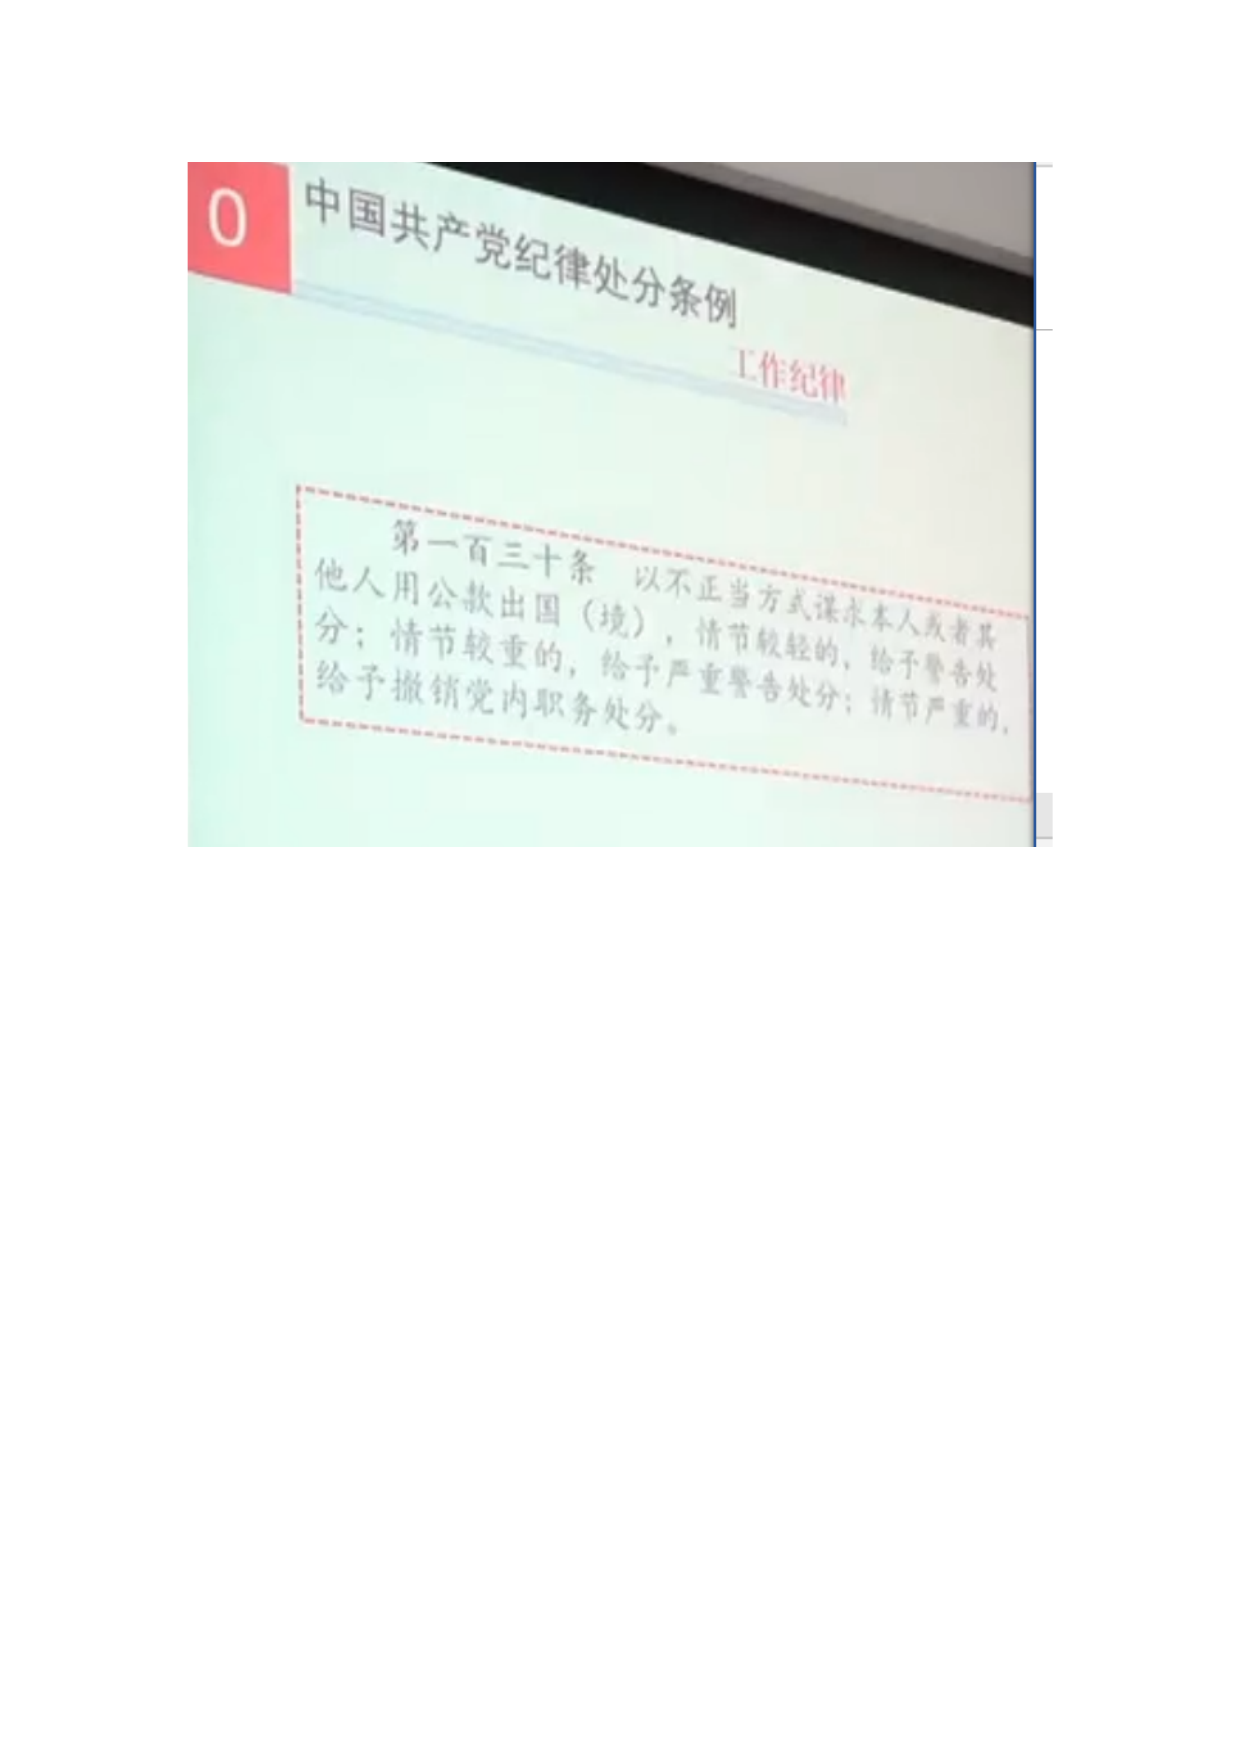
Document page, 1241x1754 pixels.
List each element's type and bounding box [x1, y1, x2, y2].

picture [187, 162, 1053, 847]
